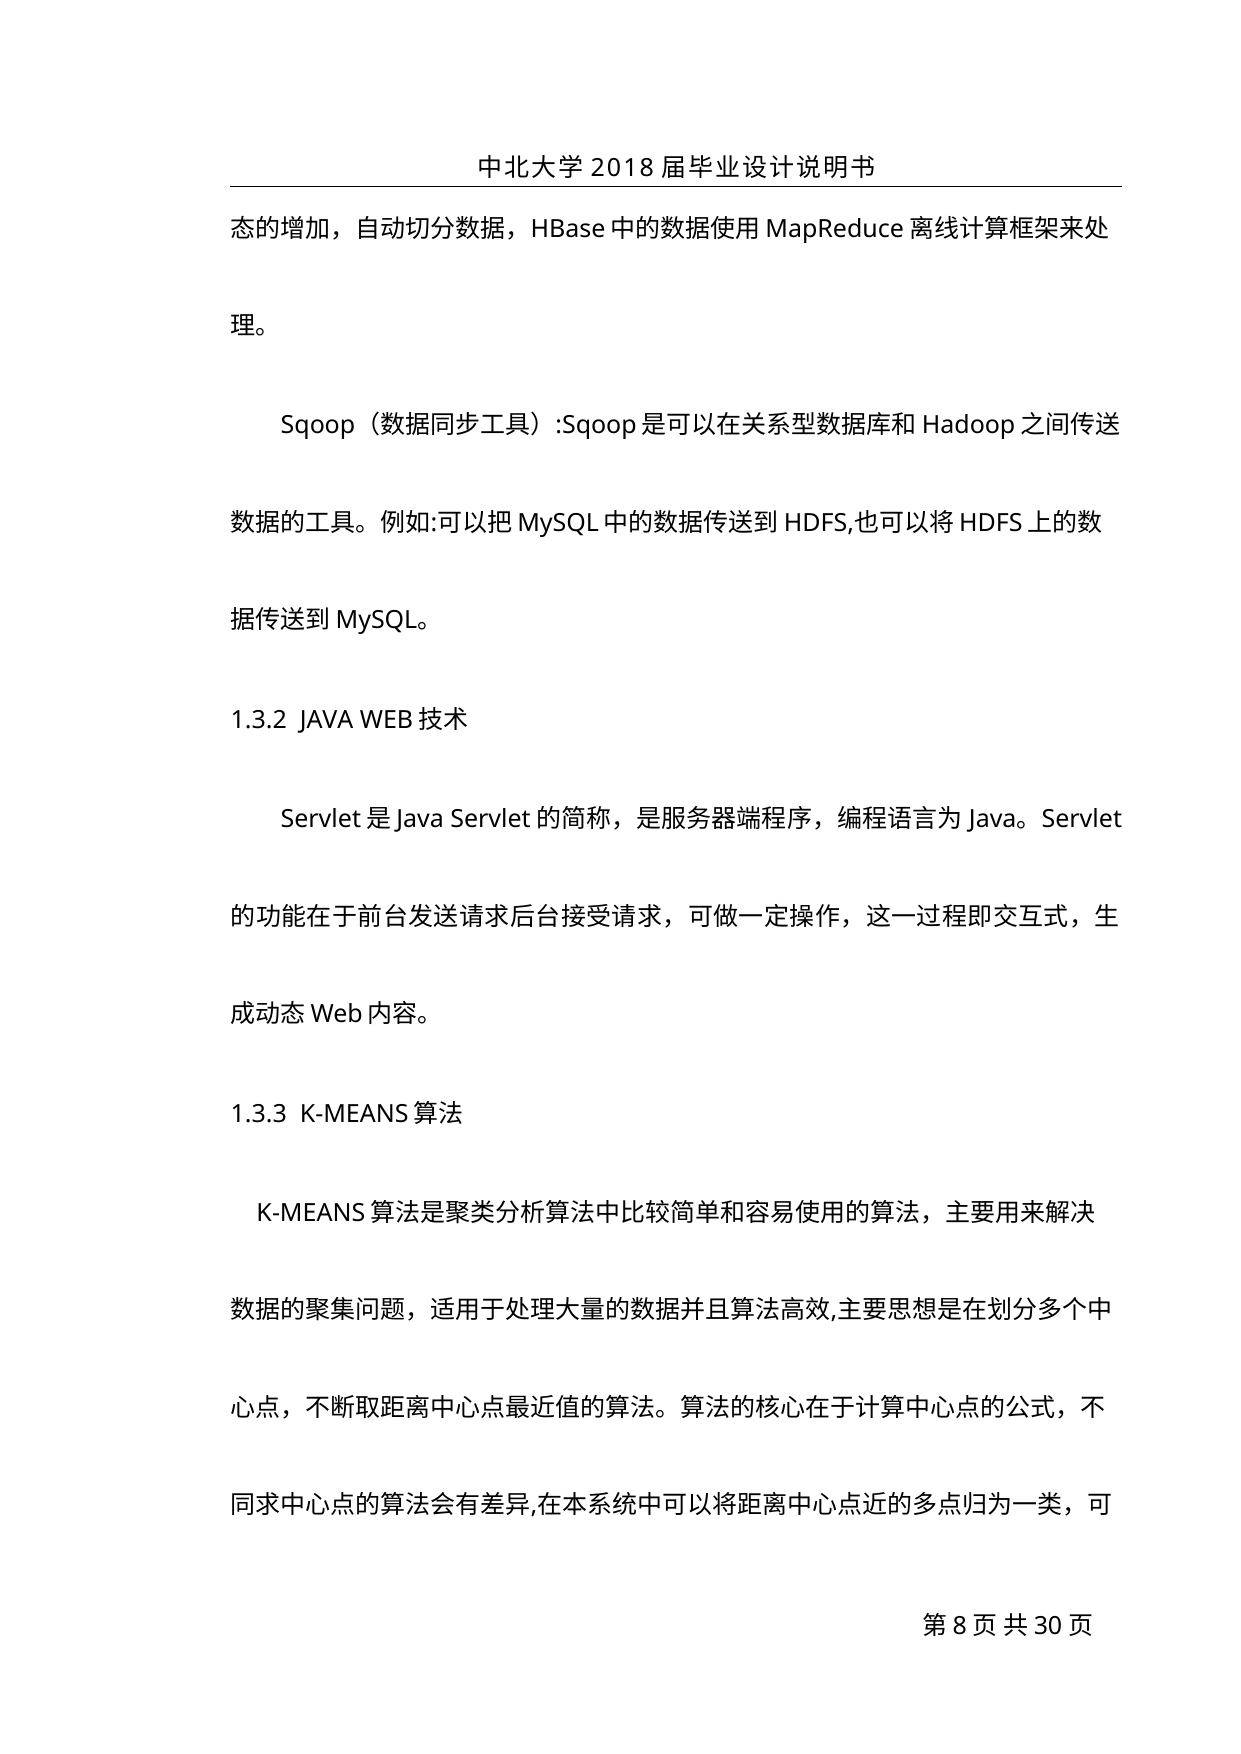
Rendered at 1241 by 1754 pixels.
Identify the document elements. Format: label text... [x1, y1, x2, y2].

text Servlet是Java Servlet的简称，是服务器端程序，编程语言为Java。Servlet的功能在于前台发送请求后台接受请求，可做一定操作，这一过程即交互式，生成动态Web内容。 [230, 784, 1122, 1044]
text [230, 1178, 1113, 1536]
text 1.3.3 K-MEANS算法 [230, 1079, 1113, 1144]
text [230, 194, 1122, 356]
text Sqoop（数据同步工具）:Sqoop是可以在关系型数据库和Hadoop之间传送数据的工具。例如:可以把MySQL中的数据传送到HDFS,也可以将HDFS上的数据传送到MySQL。 [230, 391, 1122, 651]
text 1.3.2 JAVA WEB技术 [230, 685, 1113, 750]
